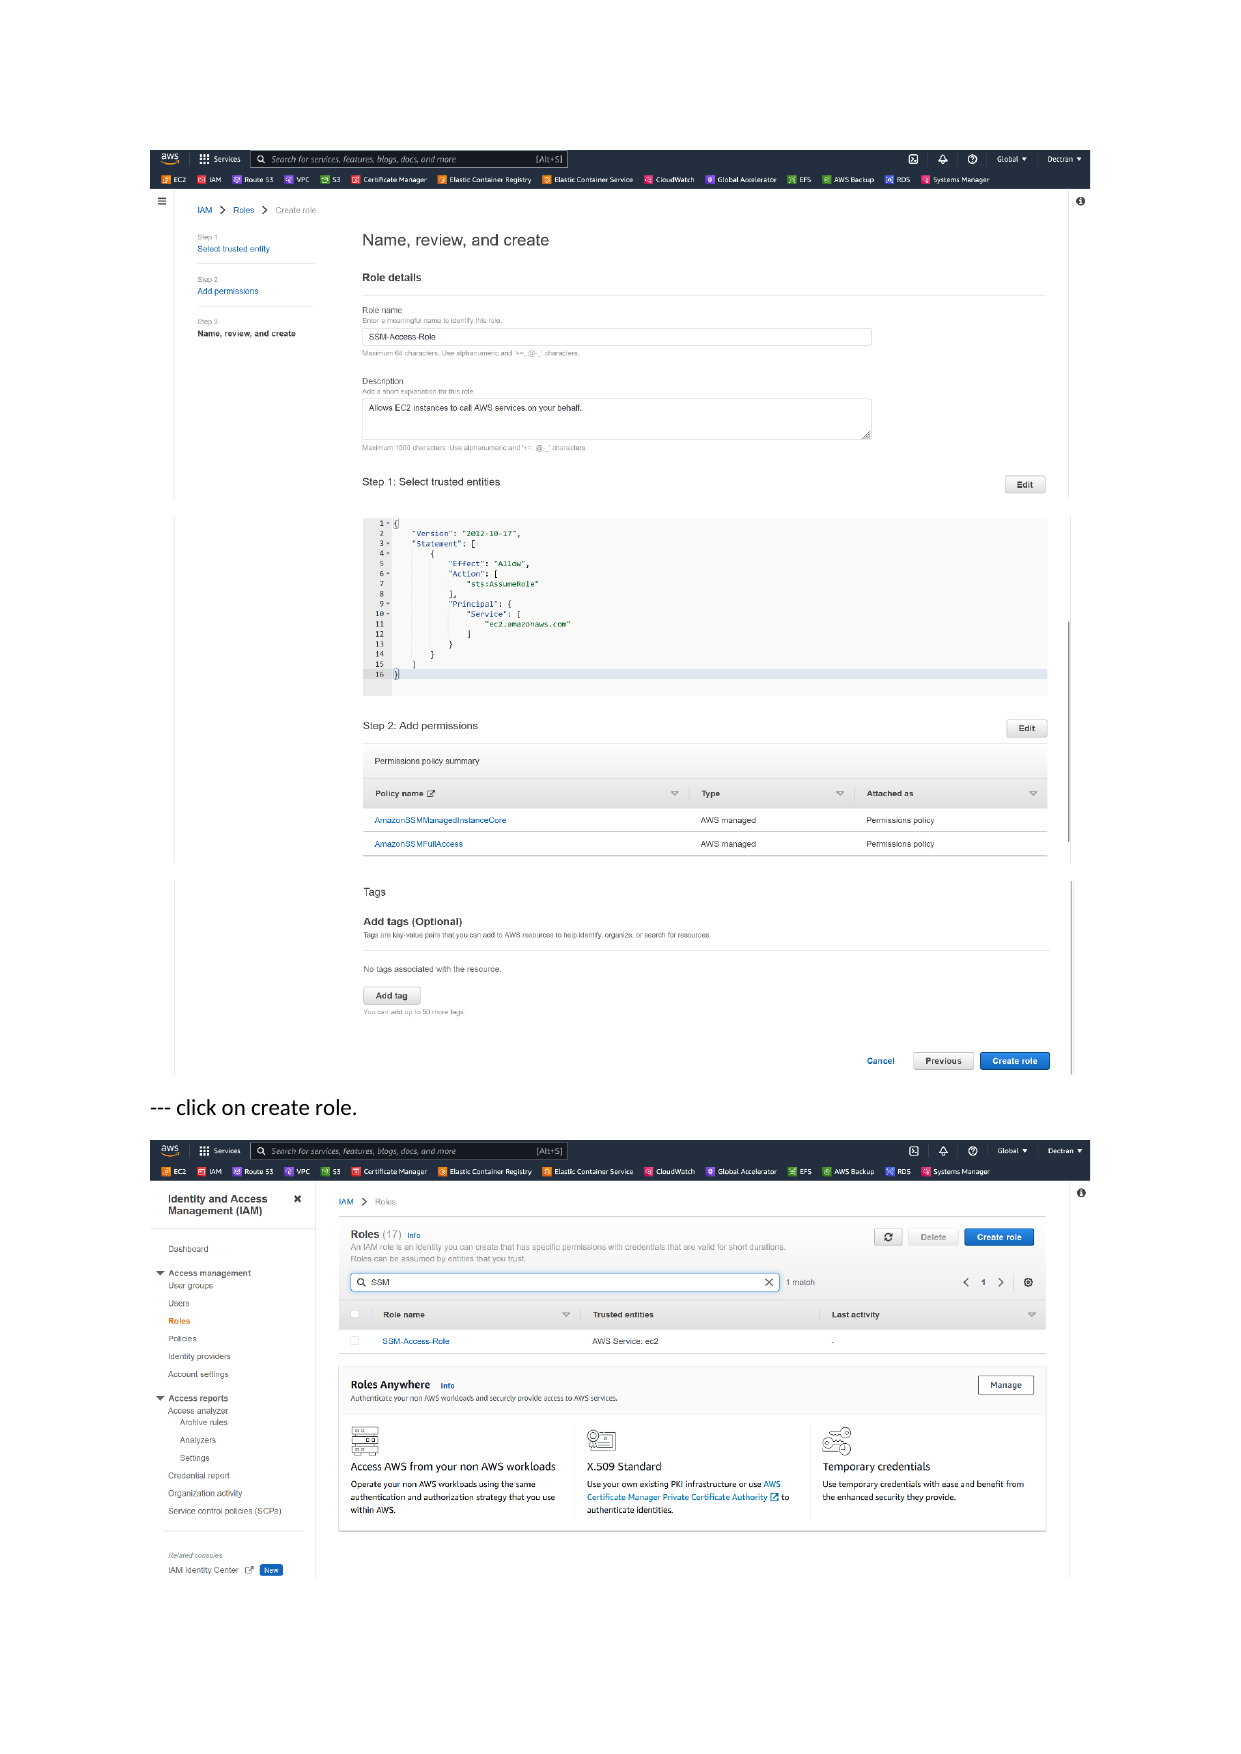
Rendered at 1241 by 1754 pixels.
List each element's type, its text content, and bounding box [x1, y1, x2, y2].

picture [150, 881, 1091, 1075]
text --- click on create role. [150, 1093, 1090, 1121]
picture [150, 150, 1091, 499]
picture [150, 1140, 1091, 1578]
picture [150, 517, 1091, 863]
